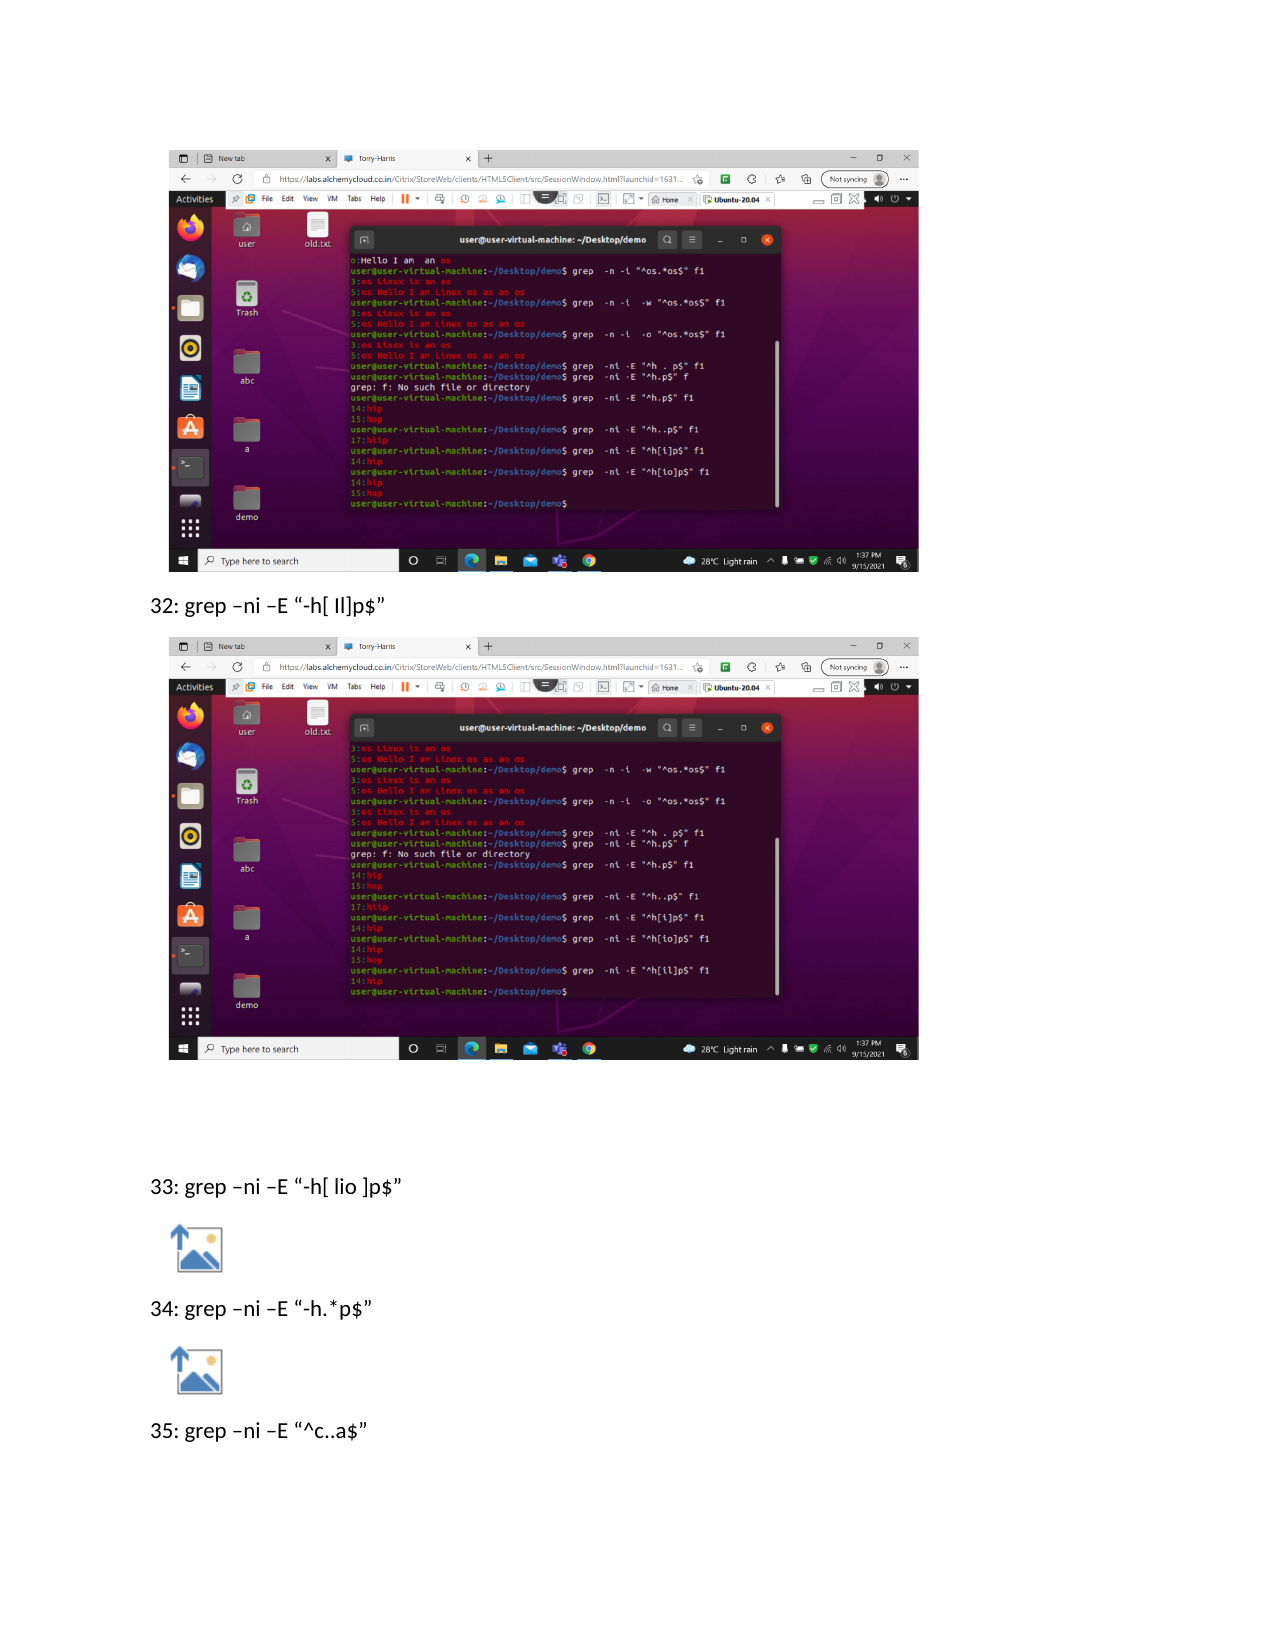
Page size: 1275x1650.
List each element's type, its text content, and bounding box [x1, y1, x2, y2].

text 33: grep –ni –E “-h[ lio ]p$” [150, 1172, 1125, 1200]
text 34: grep –ni –E “-h.*p$” [150, 1294, 1125, 1322]
text 32: grep –ni –E “-h[ Il]p$” [150, 591, 1125, 619]
text 35: grep –ni –E “^c..a$” [150, 1416, 1125, 1444]
